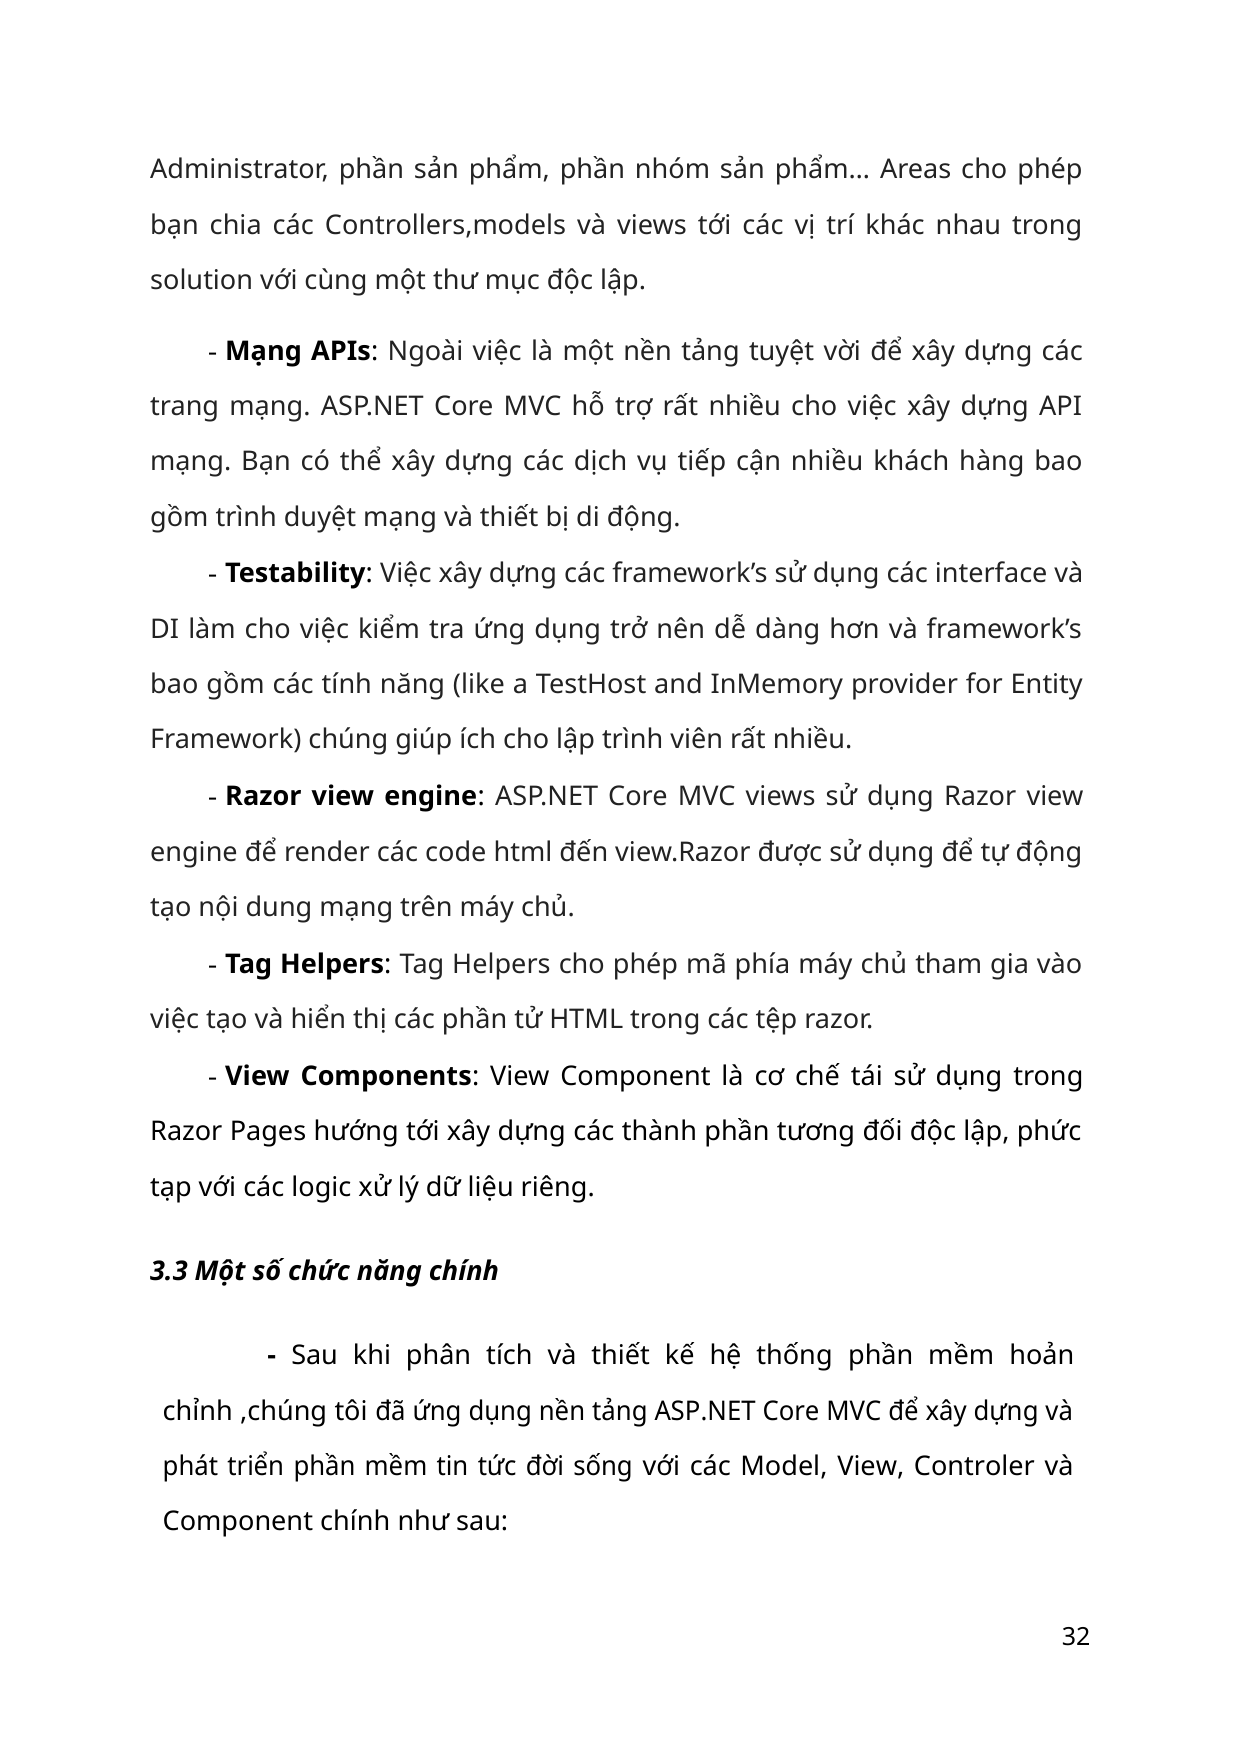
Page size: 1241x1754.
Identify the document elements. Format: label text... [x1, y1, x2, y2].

list Tag Helpers: Tag Helpers cho phép mã phía máy chủ tham gia vào việc tạo và hiển thị các phần tử HTML trong các tệp razor. [150, 944, 1084, 1036]
list Mạng APIs: Ngoài việc là một nền tảng tuyệt vời để xây dựng các trang mạng. ASP.NET Core MVC hỗ trợ rất nhiều cho việc xây dựng API mạng. Bạn có thể xây dựng các dịch vụ tiếp cận nhiều khách hàng bao gồm trình duyệt mạng và thiết bị di động. [150, 331, 1084, 534]
text - Sau khi phân tích và thiết kế hệ thống phần mềm hoản chỉnh ,chúng tôi đã ứng dụng nền tảng ASP.NET Core MVC để xây dựng và phát triển phần mềm tin tức đời sống với các Model, View, Controler và Component chính như sau: [162, 1336, 1074, 1538]
text 3.3 Một số chức năng chính [150, 1251, 1084, 1288]
list View Components: View Component là cơ chế tái sử dụng trong Razor Pages hướng tới xây dựng các thành phần tương đối độc lập, phức tạp với các logic xử lý dữ liệu riêng. [150, 1056, 1084, 1204]
list Testability: Việc xây dựng các framework’s sử dụng các interface và DI làm cho việc kiểm tra ứng dụng trở nên dễ dàng hơn và framework’s bao gồm các tính năng (like a TestHost and InMemory provider for Entity Framework) chúng giúp ích cho lập trình viên rất nhiều. [150, 554, 1084, 757]
list Razor view engine: ASP.NET Core MVC views sử dụng Razor view engine để render các code html đến view.Razor được sử dụng để tự động tạo nội dung mạng trên máy chủ. [150, 777, 1084, 924]
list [150, 150, 1084, 297]
